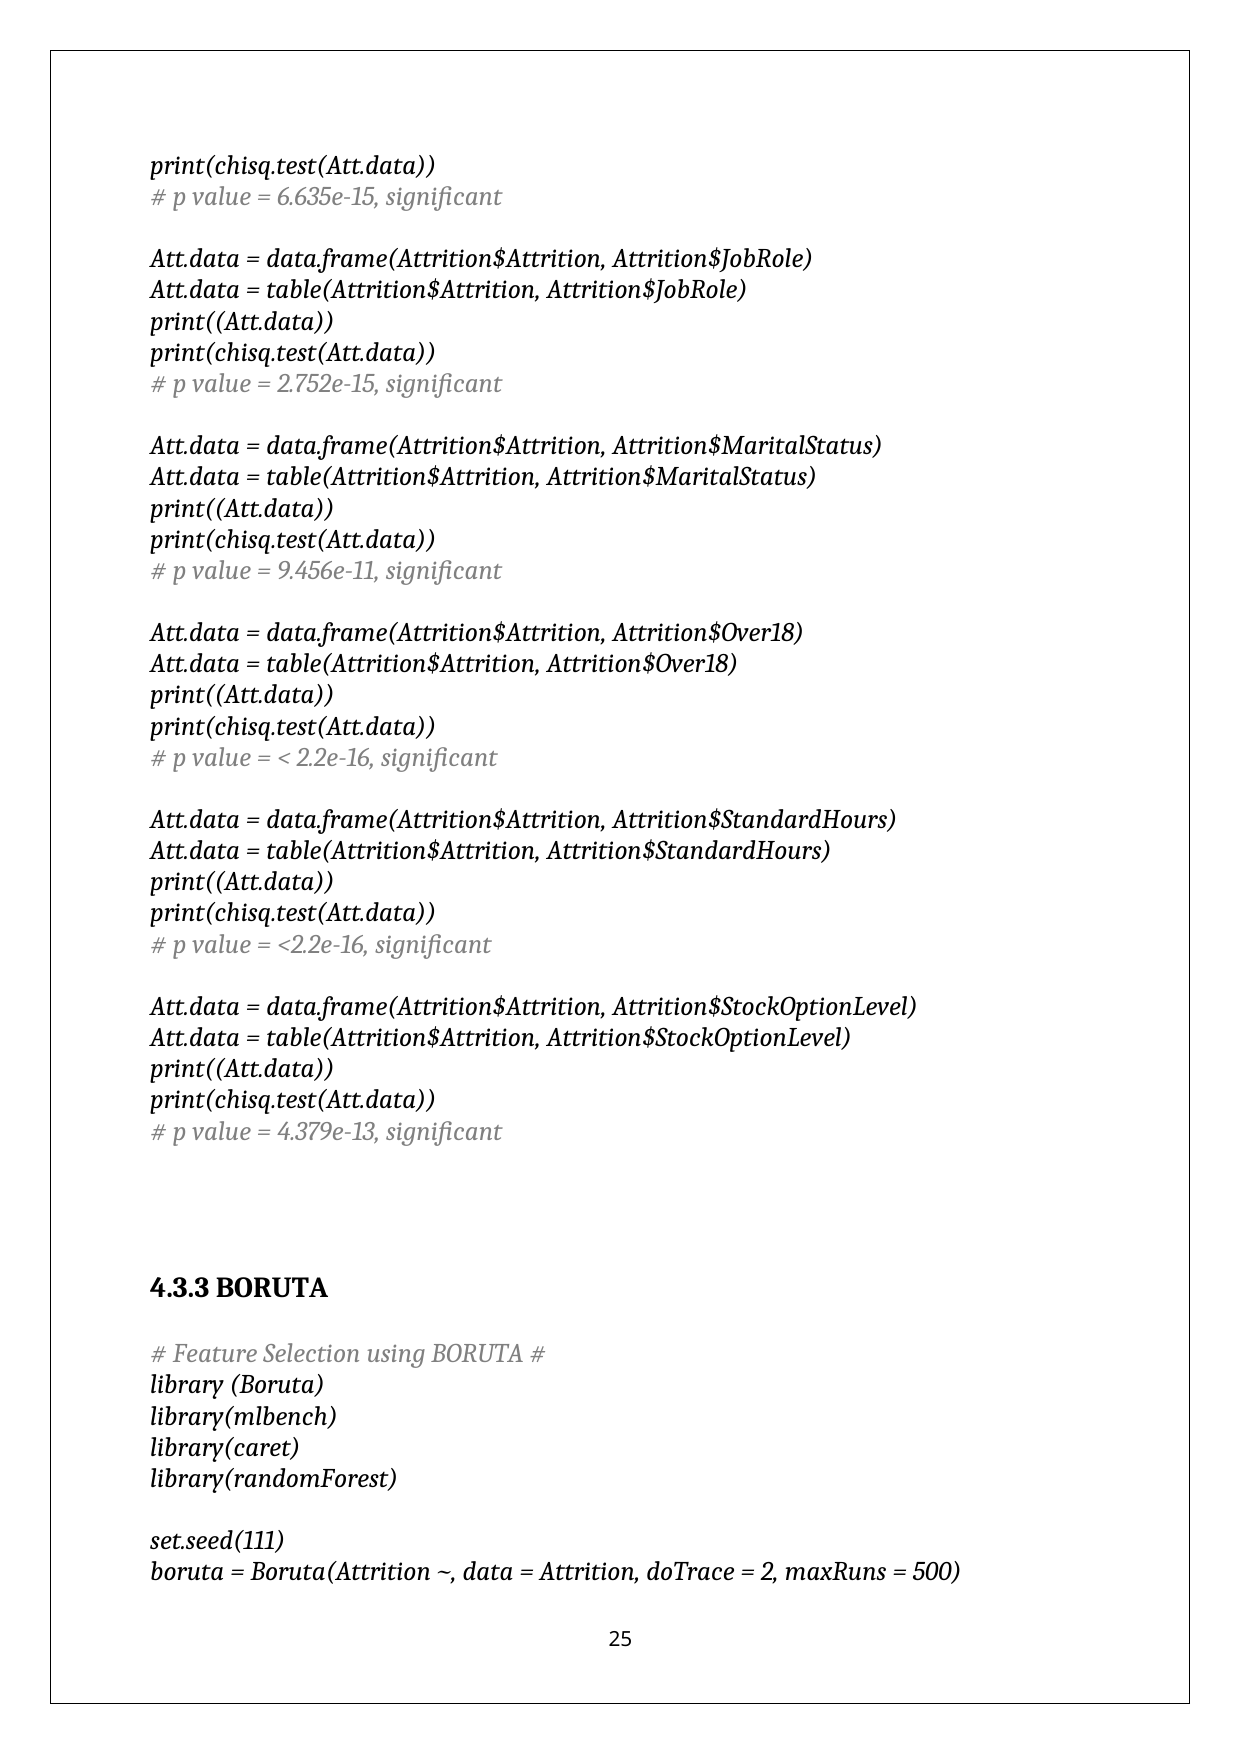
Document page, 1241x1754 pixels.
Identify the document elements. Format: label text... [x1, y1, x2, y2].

text print(chisq.test(Att.data)) [150, 150, 1090, 181]
text # p value = <2.2e-16, significant [150, 929, 1090, 960]
text Att.data = table(Attrition$Attrition, Attrition$StockOptionLevel) [150, 1022, 1090, 1053]
text library(caret) [150, 1432, 1090, 1463]
text Att.data = table(Attrition$Attrition, Attrition$Over18) [150, 648, 1090, 679]
text Att.data = data.frame(Attrition$Attrition, Attrition$Over18) [150, 617, 1090, 648]
text print((Att.data)) [150, 679, 1090, 711]
text 4.3.3 BORUTA [150, 1271, 1090, 1305]
text library (Boruta) [150, 1369, 1090, 1401]
text print((Att.data)) [150, 493, 1090, 524]
text print((Att.data)) [150, 306, 1090, 337]
text library(randomForest) [150, 1463, 1090, 1494]
text print(chisq.test(Att.data)) [150, 1084, 1090, 1116]
text Att.data = data.frame(Attrition$Attrition, Attrition$StockOptionLevel) [150, 991, 1090, 1022]
text library(mlbench) [150, 1401, 1090, 1432]
text # p value = 4.379e-13, significant [150, 1116, 1090, 1147]
text print(chisq.test(Att.data)) [150, 524, 1090, 555]
text Att.data = data.frame(Attrition$Attrition, Attrition$StandardHours) [150, 804, 1090, 835]
text set.seed(111) [150, 1525, 1090, 1556]
text # Feature Selection using BORUTA # [150, 1338, 1090, 1369]
text print(chisq.test(Att.data)) [150, 337, 1090, 368]
text # p value = 2.752e-15, significant [150, 368, 1090, 399]
text Att.data = data.frame(Attrition$Attrition, Attrition$MaritalStatus) [150, 430, 1090, 461]
text Att.data = table(Attrition$Attrition, Attrition$MaritalStatus) [150, 461, 1090, 493]
text print(chisq.test(Att.data)) [150, 711, 1090, 742]
text Att.data = table(Attrition$Attrition, Attrition$JobRole) [150, 274, 1090, 306]
text print(chisq.test(Att.data)) [150, 897, 1090, 929]
text boruta = Boruta(Attrition ~, data = Attrition, doTrace = 2, maxRuns = 500) [150, 1556, 1090, 1587]
text print((Att.data)) [150, 1053, 1090, 1084]
text Att.data = data.frame(Attrition$Attrition, Attrition$JobRole) [150, 243, 1090, 274]
text print((Att.data)) [150, 866, 1090, 897]
text # p value = 9.456e-11, significant [150, 555, 1090, 586]
text # p value = 6.635e-15, significant [150, 181, 1090, 212]
text # p value = < 2.2e-16, significant [150, 742, 1090, 773]
text Att.data = table(Attrition$Attrition, Attrition$StandardHours) [150, 835, 1090, 866]
